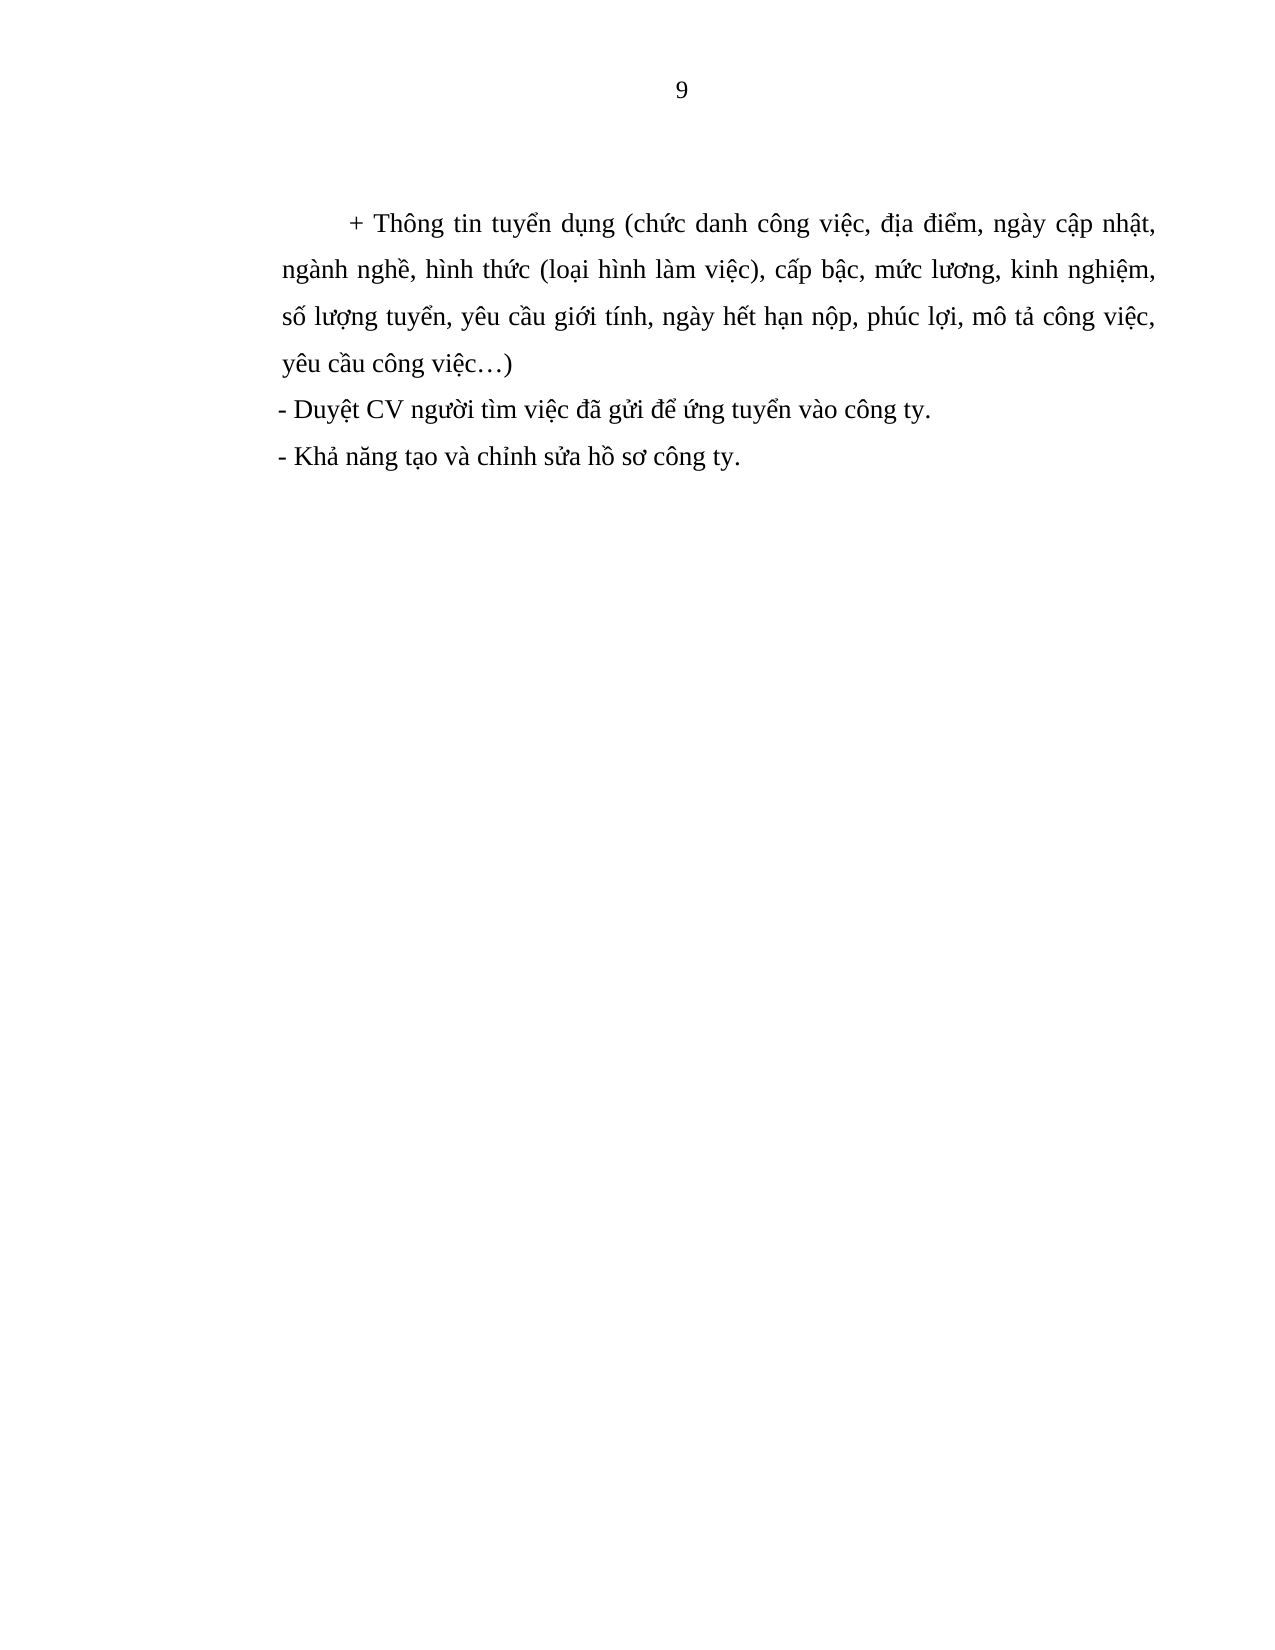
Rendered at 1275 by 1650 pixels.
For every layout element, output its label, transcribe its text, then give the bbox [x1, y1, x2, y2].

text - Duyệt CV người tìm việc đã gửi để ứng tuyển vào công ty. [207, 393, 1157, 424]
text - Khả năng tạo và chỉnh sửa hồ sơ công ty. [207, 440, 1157, 471]
list + Thông tin tuyển dụng (chức danh công việc, địa điểm, ngày cập nhật, ngành nghề, hình thức (loại hình làm việc), cấp bậc, mức lương, kinh nghiệm, số lượng tuyển, yêu cầu giới tính, ngày hết hạn nộp, phúc lợi, mô tả công việc, yêu cầu công việc…) [282, 207, 1157, 378]
